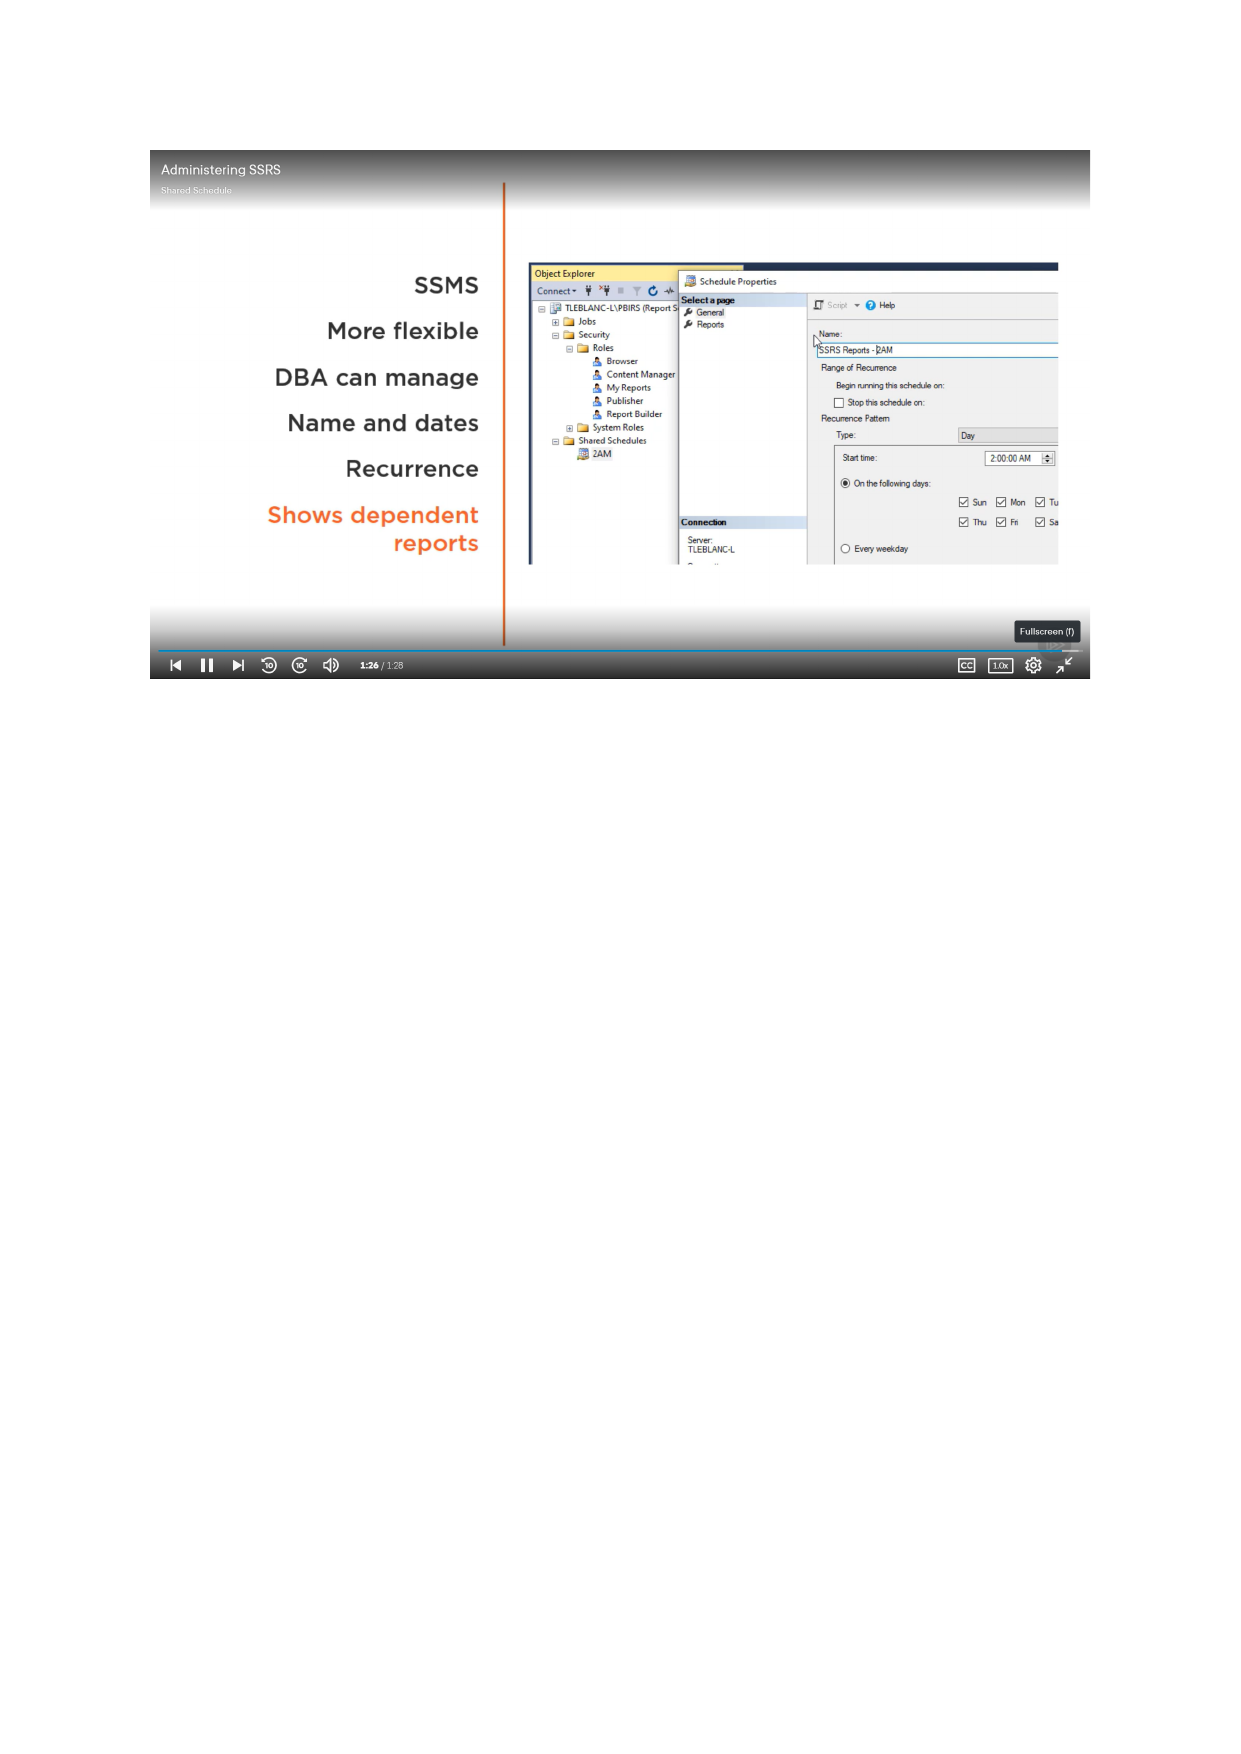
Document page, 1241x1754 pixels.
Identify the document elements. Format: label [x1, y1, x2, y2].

picture [150, 150, 1091, 679]
